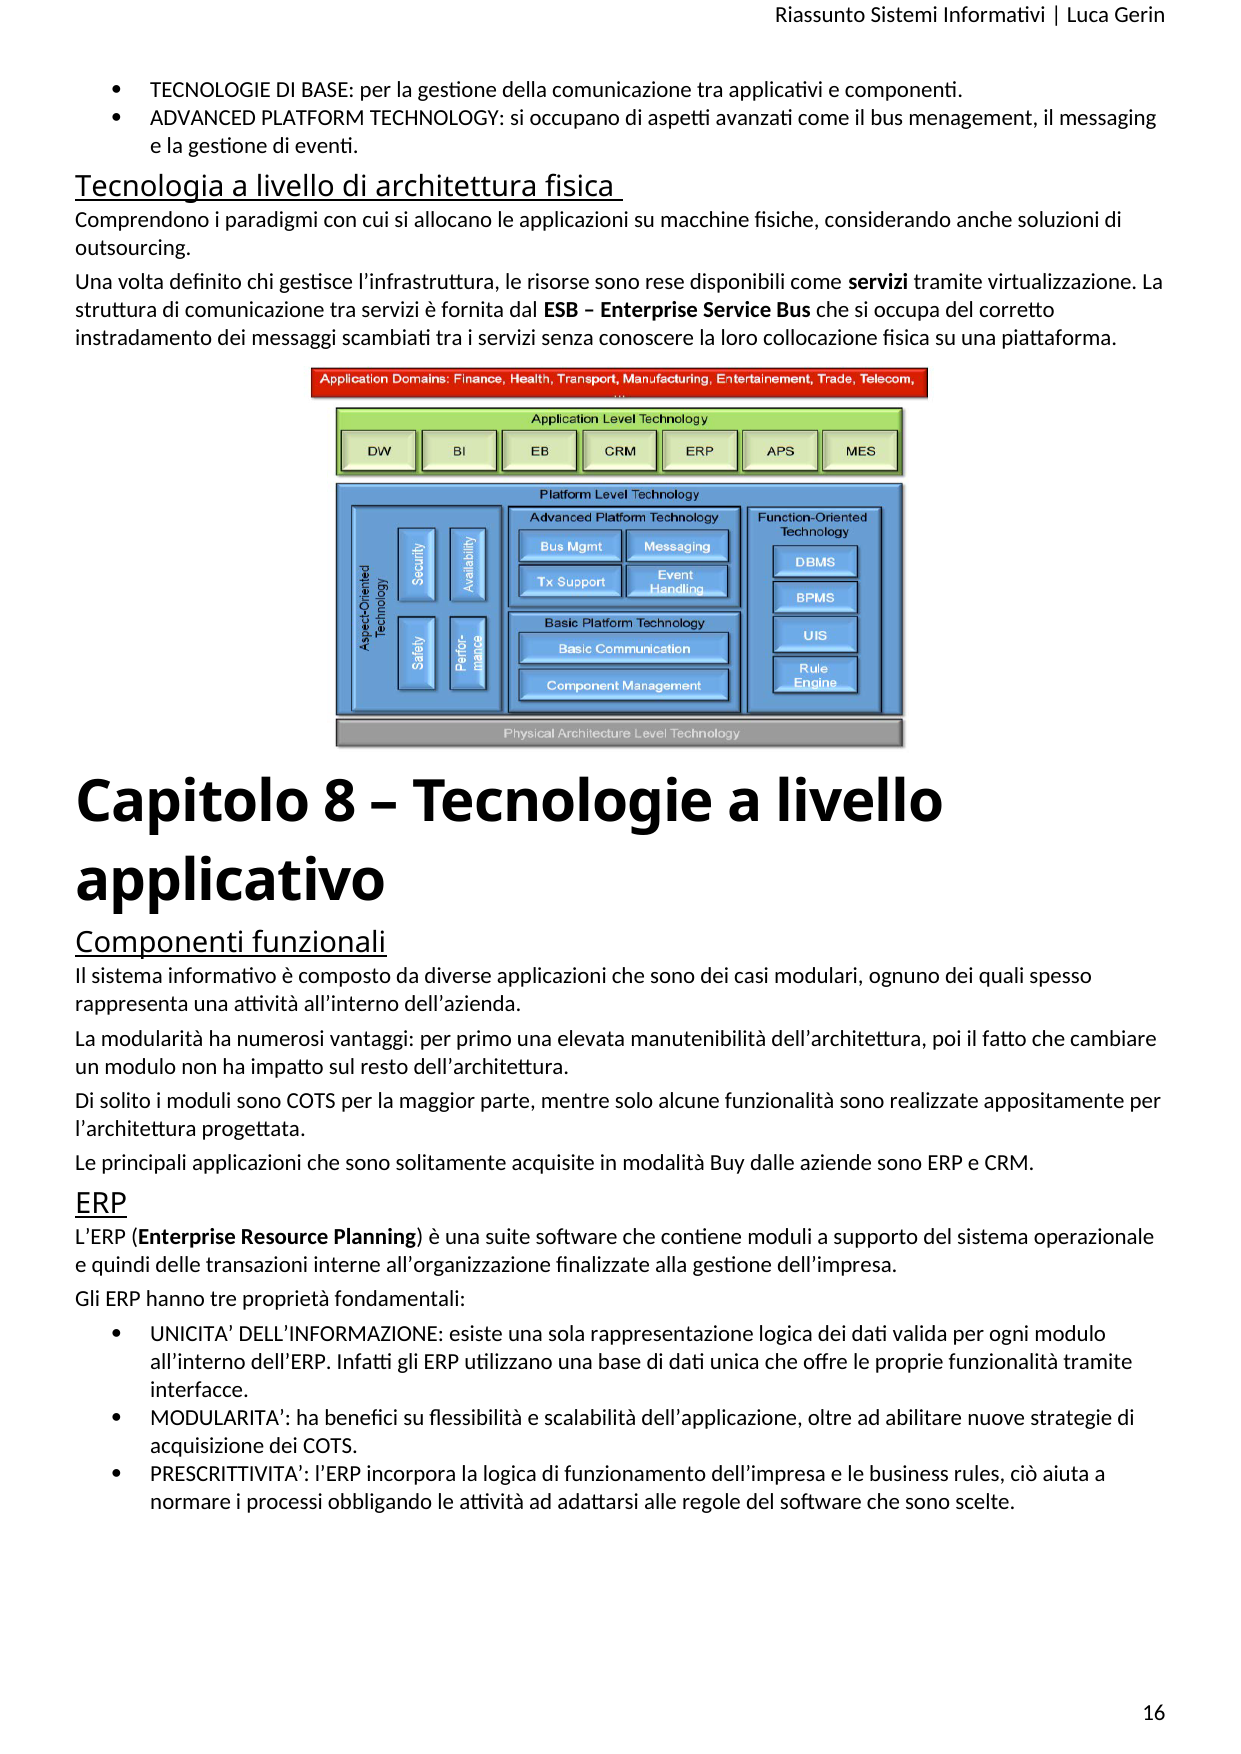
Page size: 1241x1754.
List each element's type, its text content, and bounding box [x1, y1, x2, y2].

list TECNOLOGIE DI BASE: per la gestione della comunicazione tra applicativi e componenti. [112, 75, 1165, 103]
list MODULARITA’: ha benefici su flessibilità e scalabilità dell’applicazione, oltre ad abilitare nuove strategie di acquisizione dei COTS. [112, 1403, 1165, 1459]
list ADVANCED PLATFORM TECHNOLOGY: si occupano di aspetti avanzati come il bus menagement, il messaging e la gestione di eventi. [112, 103, 1165, 159]
text La modularità ha numerosi vantaggi: per primo una elevata manutenibilità dell’architettura, poi il fatto che cambiare un modulo non ha impatto sul resto dell’architettura. [75, 1024, 1165, 1080]
list UNICITA’ DELL’INFORMAZIONE: esiste una sola rappresentazione logica dei dati valida per ogni modulo all’interno dell’ERP. Infatti gli ERP utilizzano una base di dati unica che offre le proprie funzionalità tramite interfacce. [112, 1319, 1165, 1403]
text Gli ERP hanno tre proprietà fondamentali: [75, 1284, 1165, 1313]
text L’ERP (Enterprise Resource Planning) è una suite software che contiene moduli a supporto del sistema operazionale e quindi delle transazioni interne all’organizzazione finalizzate alla gestione dell’impresa. [75, 1222, 1165, 1278]
list PRESCRITTIVITA’: l’ERP incorpora la logica di funzionamento dell’impresa e le business rules, ciò aiuta a normare i processi obbligando le attività ad adattarsi alle regole del software che sono scelte. [112, 1459, 1165, 1515]
subtitle ERP [75, 1183, 1165, 1222]
text Le principali applicazioni che sono solitamente acquisite in modalità Buy dalle aziende sono ERP e CRM. [75, 1148, 1165, 1176]
subtitle Componenti funzionali [75, 922, 1165, 961]
text Una volta definito chi gestisce l’infrastruttura, le risorse sono rese disponibili come servizi tramite virtualizzazione. La struttura di comunicazione tra servizi è fornita dal ESB – Enterprise Service Bus che si occupa del corretto instradamento dei messaggi scambiati tra i servizi senza conoscere la loro collocazione fisica su una piattaforma. [75, 267, 1165, 351]
title Capitolo 8 – Tecnologie a livello applicativo [75, 759, 1165, 918]
text Di solito i moduli sono COTS per la maggior parte, mentre solo alcune funzionalità sono realizzate appositamente per l’architettura progettata. [75, 1086, 1165, 1142]
text Comprendono i paradigmi con cui si allocano le applicazioni su macchine fisiche, considerando anche soluzioni di outsourcing. [75, 205, 1165, 261]
text Il sistema informativo è composto da diverse applicazioni che sono dei casi modulari, ognuno dei quali spesso rappresenta una attività all’interno dell’azienda. [75, 961, 1165, 1017]
subtitle Tecnologia a livello di architettura fisica [75, 165, 1165, 205]
